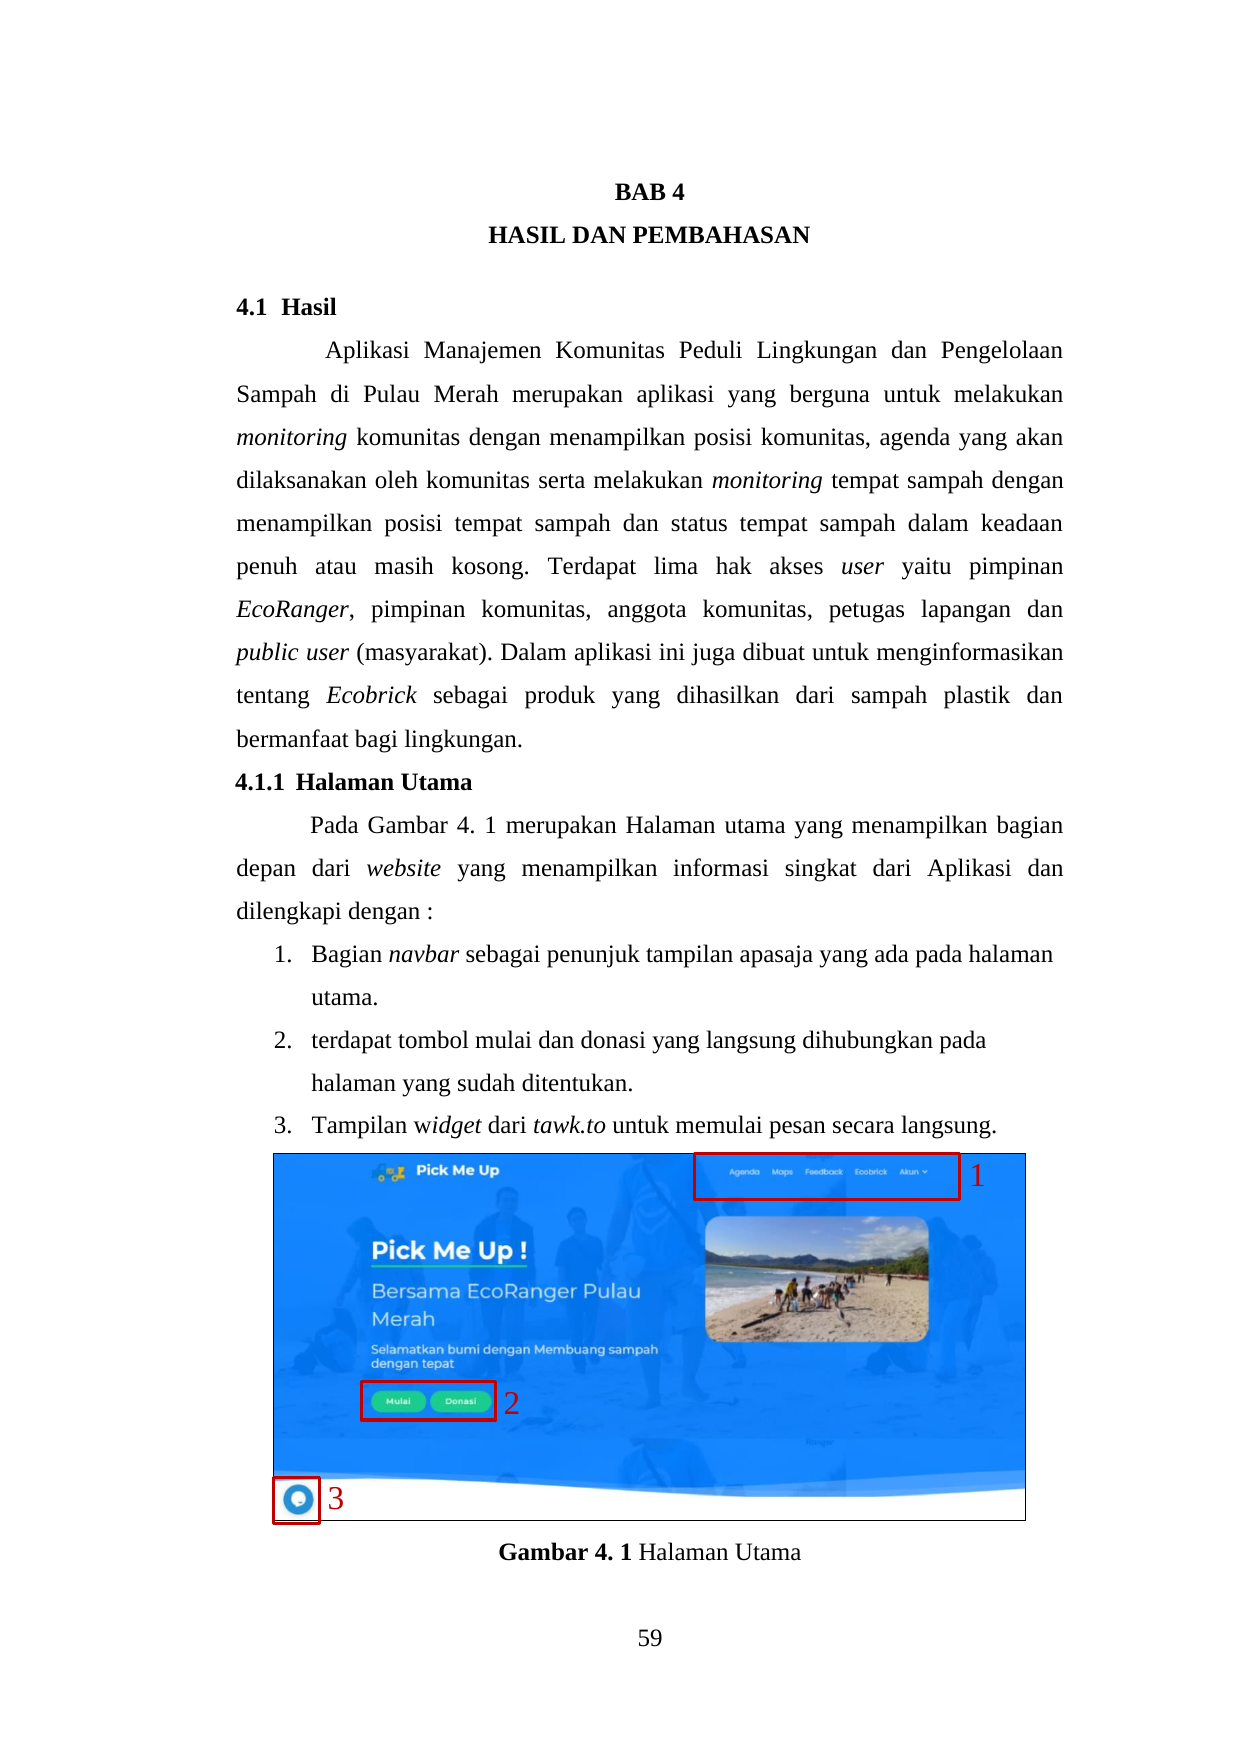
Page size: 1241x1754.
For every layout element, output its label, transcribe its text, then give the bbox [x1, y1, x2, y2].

list Tampilan widget dari tawk.to untuk memulai pesan secara langsung. [274, 1111, 1109, 1139]
subtitle Hasil [236, 292, 1109, 321]
subtitle BAB 4 [265, 177, 1034, 206]
list terdapat tombol mulai dan donasi yang langsung dihubungkan pada halaman yang sudah ditentukan. [274, 1025, 1063, 1096]
subtitle Halaman Utama [235, 767, 1109, 796]
text HASIL DAN PEMBAHASAN [265, 220, 1033, 249]
text Aplikasi Manajemen Komunitas Peduli Lingkungan dan Pengelolaan Sampah di Pulau Merah merupakan aplikasi yang berguna untuk melakukan monitoring komunitas dengan menampilkan posisi komunitas, agenda yang akan dilaksanakan oleh komunitas serta melakukan monitoring tempat sampah dengan menampilkan posisi tempat sampah dan status tempat sampah dalam keadaan penuh atau masih kosong. Terdapat lima hak akses user yaitu pimpinan EcoRanger, pimpinan komunitas, anggota komunitas, petugas lapangan dan public user (masyarakat). Dalam aplikasi ini juga dibuat untuk menginformasikan tentang Ecobrick sebagai produk yang dihasilkan dari sampah plastik dan bermanfaat bagi lingkungan. [236, 336, 1064, 752]
text Gambar 4. 1 Halaman Utama [265, 1151, 1034, 1566]
list Bagian navbar sebagai penunjuk tampilan apasaja yang ada pada halaman utama. [274, 939, 1063, 1011]
text Pada Gambar 4. 1 merupakan Halaman utama yang menampilkan bagian depan dari website yang menampilkan informasi singkat dari Aplikasi dan dilengkapi dengan : [236, 810, 1064, 925]
